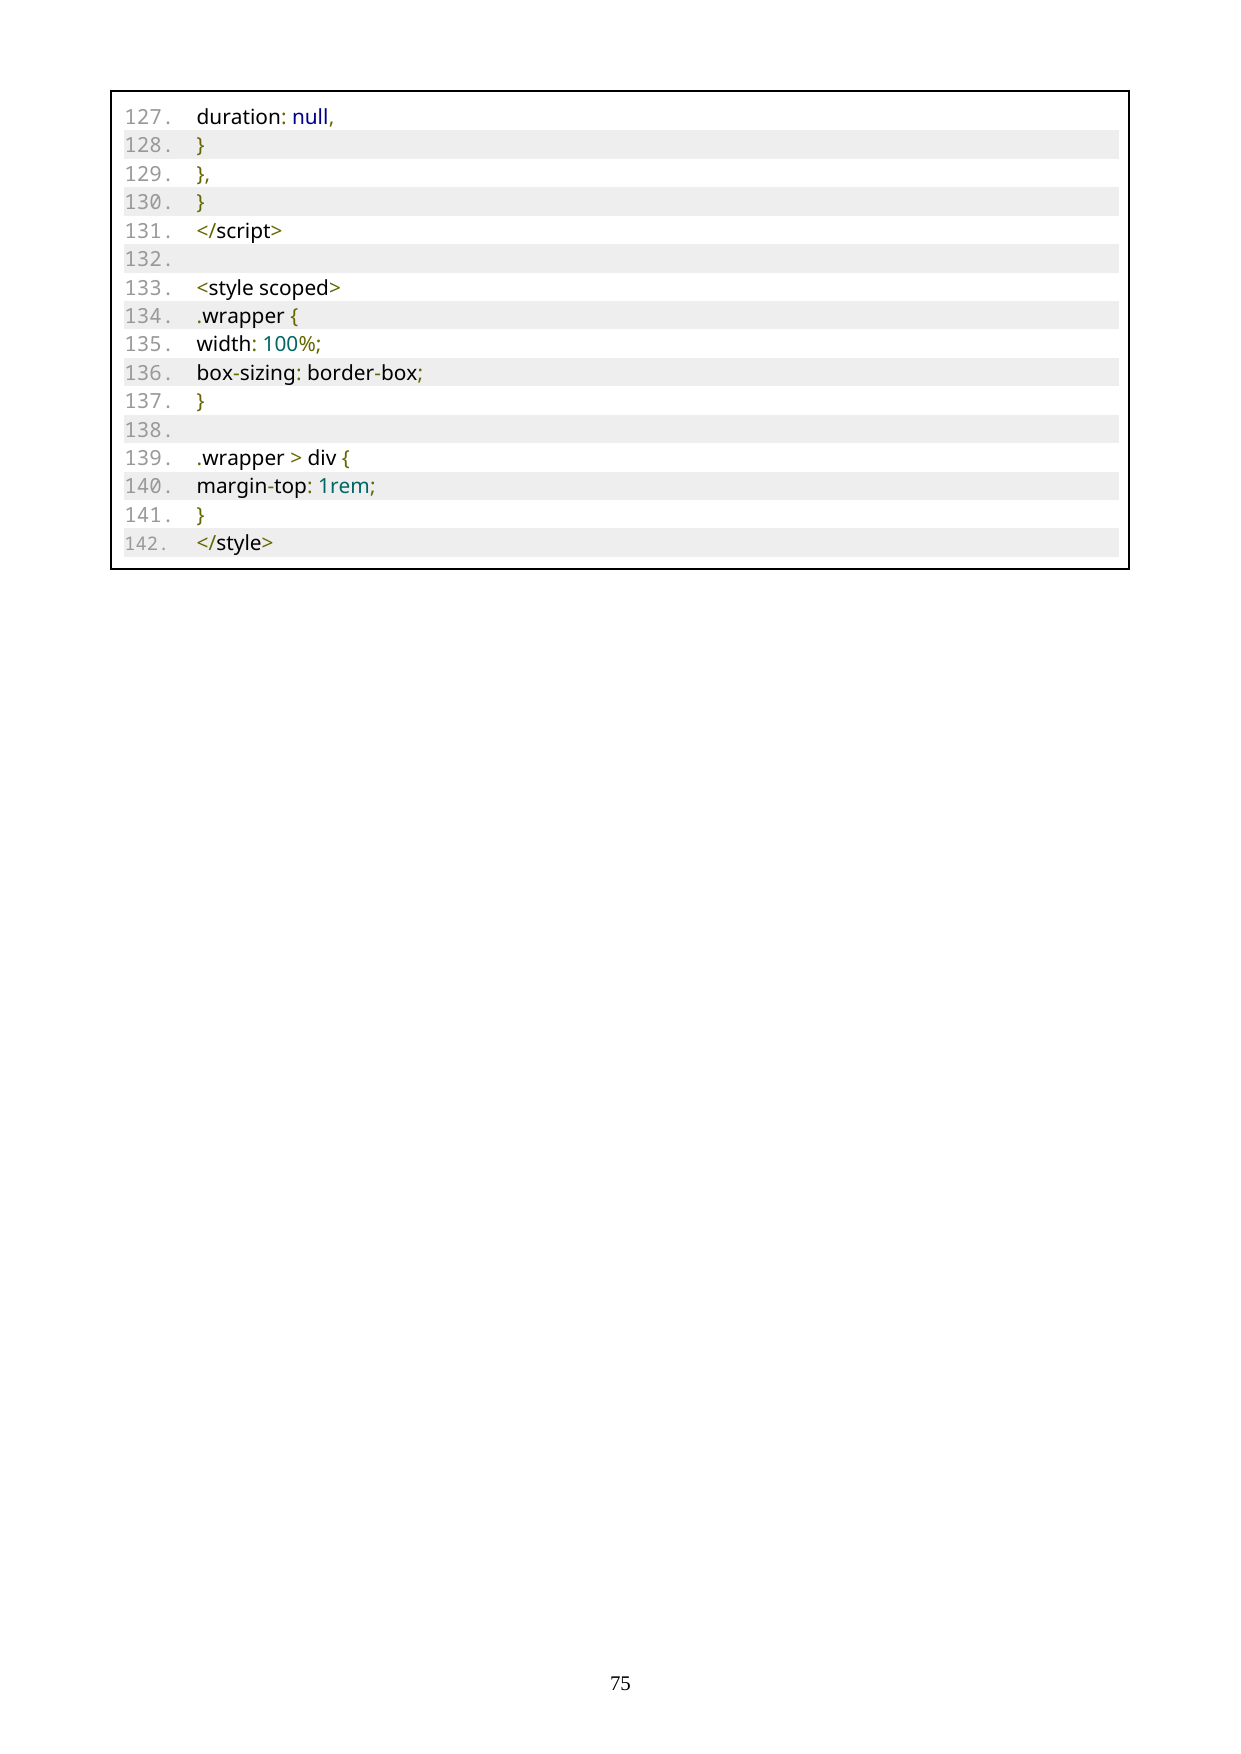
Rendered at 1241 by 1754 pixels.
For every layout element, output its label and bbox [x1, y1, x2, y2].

table_cell [112, 92, 1128, 567]
